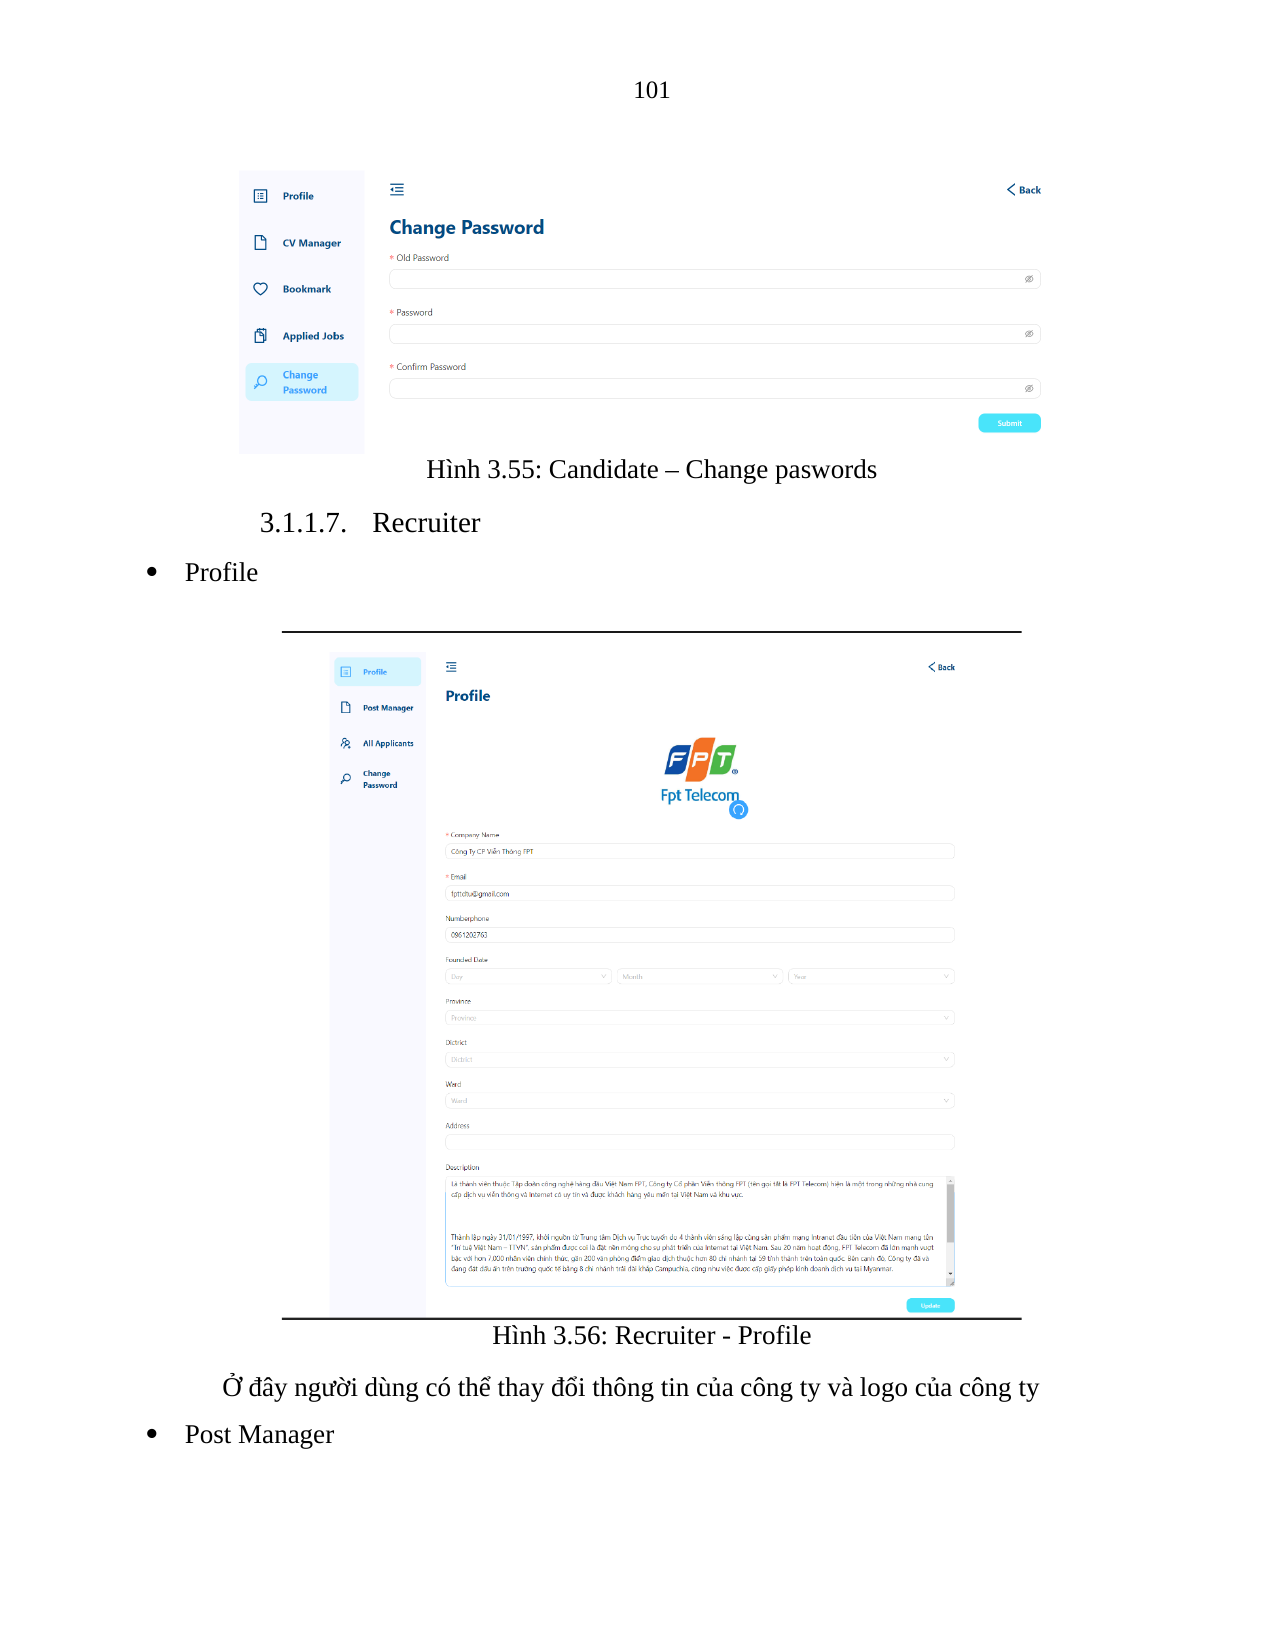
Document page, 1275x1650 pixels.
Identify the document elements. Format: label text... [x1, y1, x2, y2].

picture [176, 147, 1128, 454]
list Profile [147, 556, 1156, 587]
list Recruiter [259, 506, 1156, 539]
picture [281, 631, 1022, 1320]
text Ở đây người dùng có thể thay đổi thông tin của công ty và logo của công ty [147, 1371, 1156, 1402]
list Post Manager [147, 1418, 1156, 1449]
